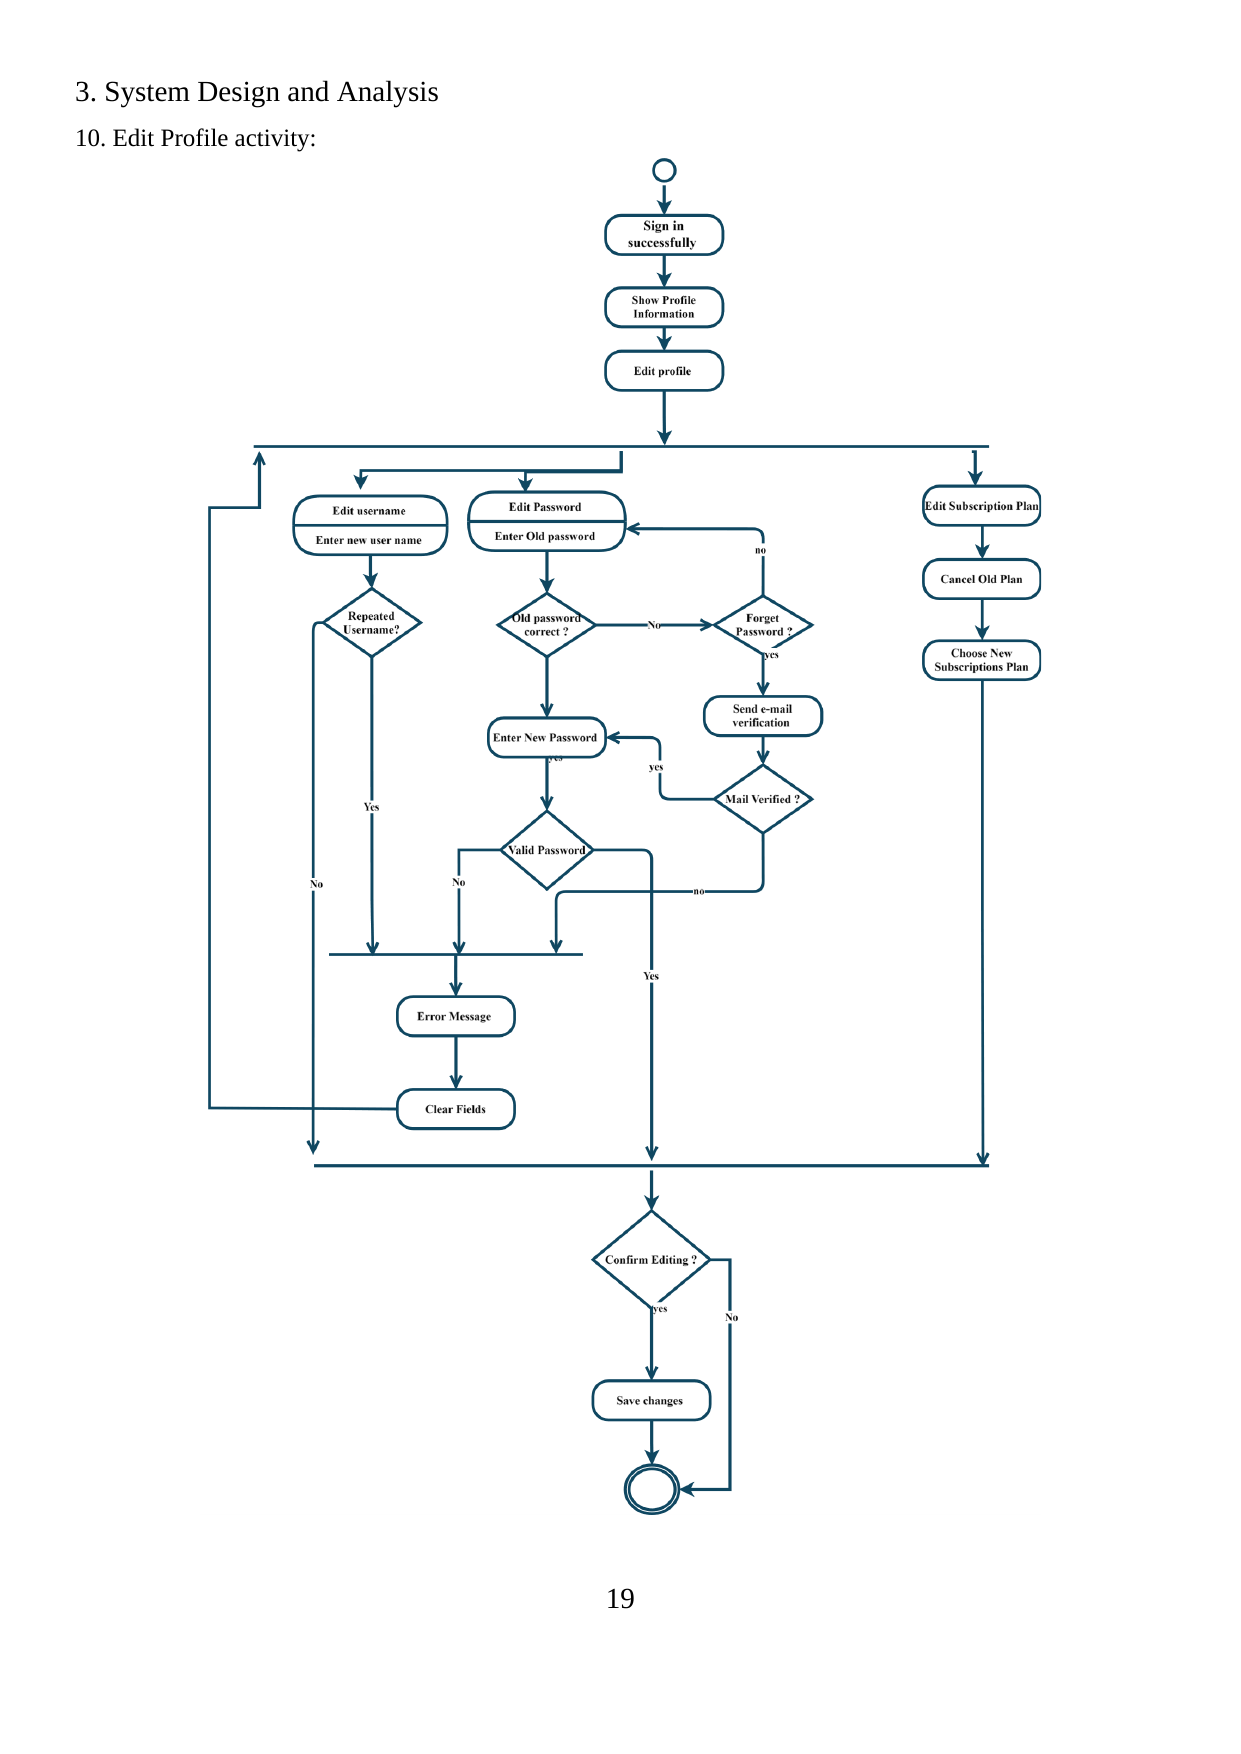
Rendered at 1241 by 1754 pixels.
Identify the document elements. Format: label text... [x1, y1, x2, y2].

subtitle 10. Edit Profile activity: [75, 123, 1165, 152]
picture [199, 154, 1042, 1515]
